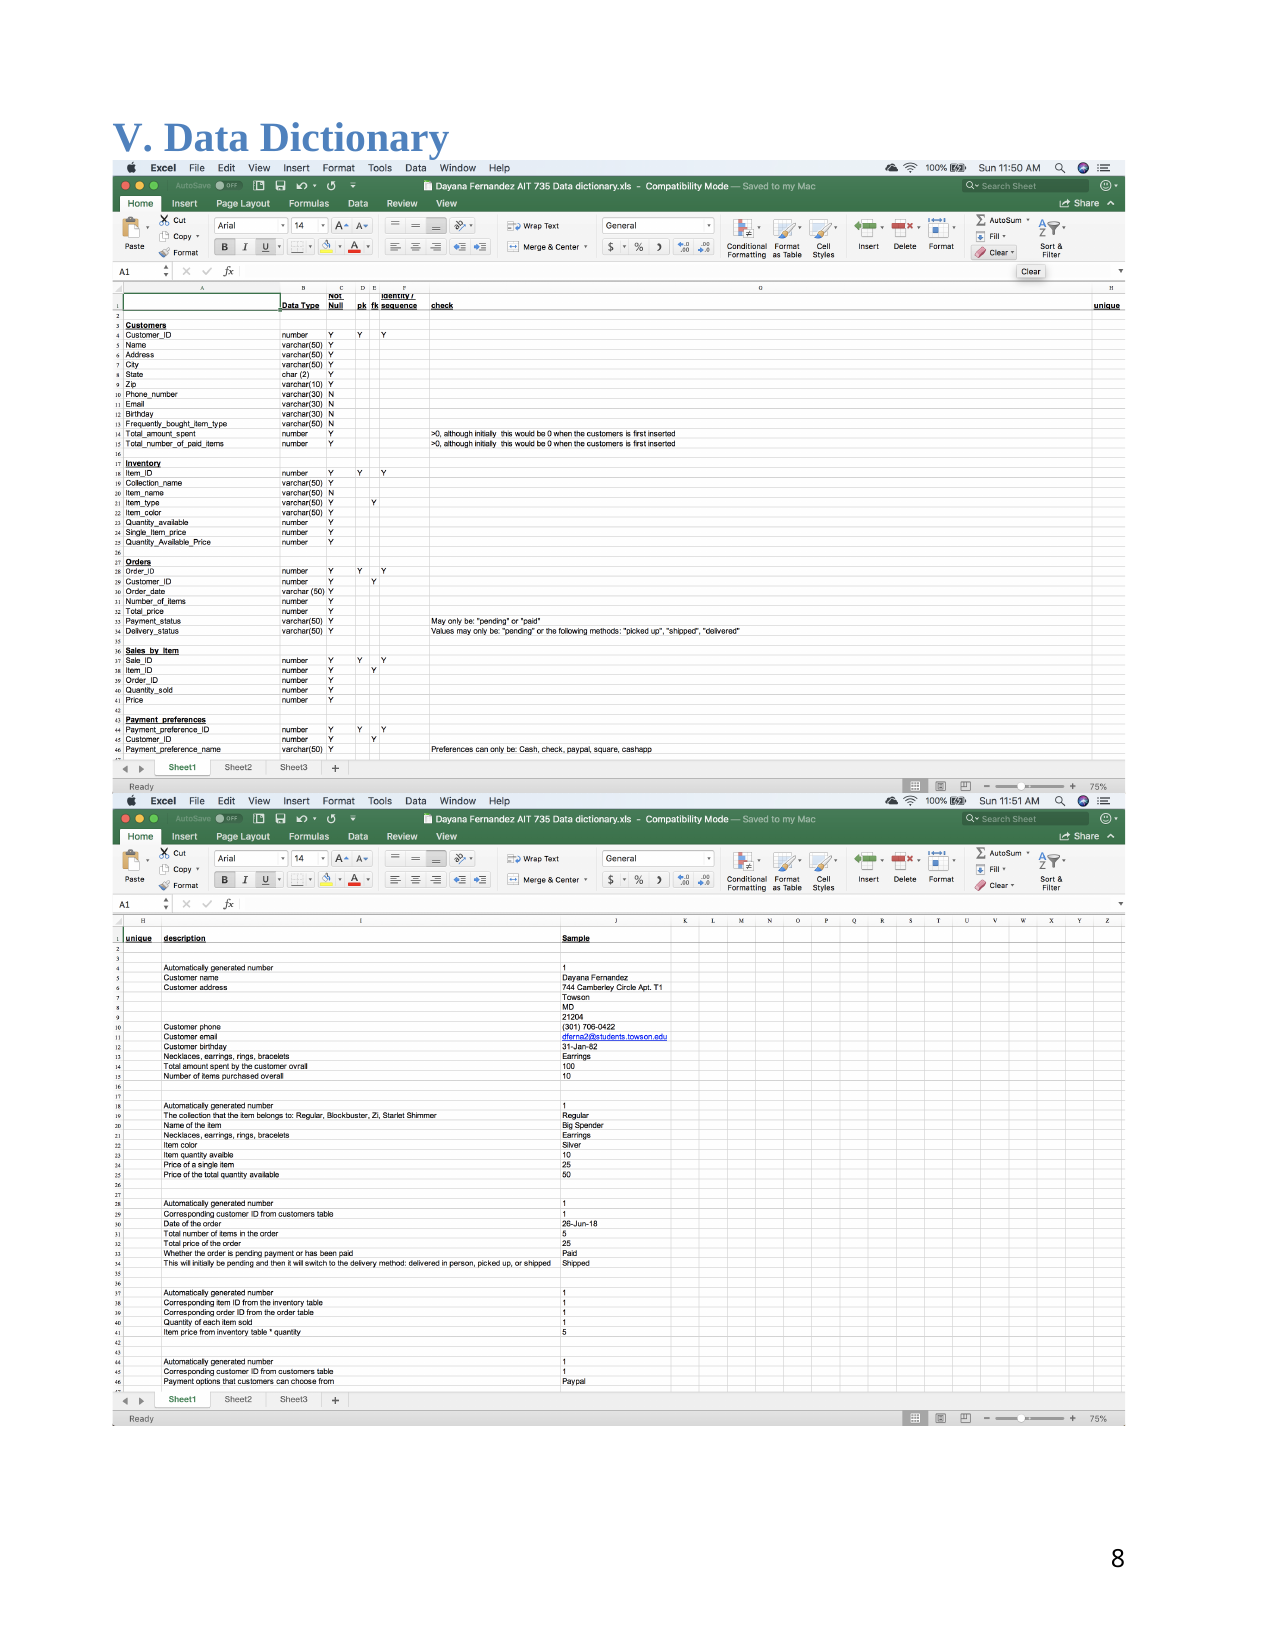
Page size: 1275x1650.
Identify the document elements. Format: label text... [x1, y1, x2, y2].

picture [112, 160, 1125, 1426]
subtitle V. Data Dictionary [112, 112, 1125, 160]
